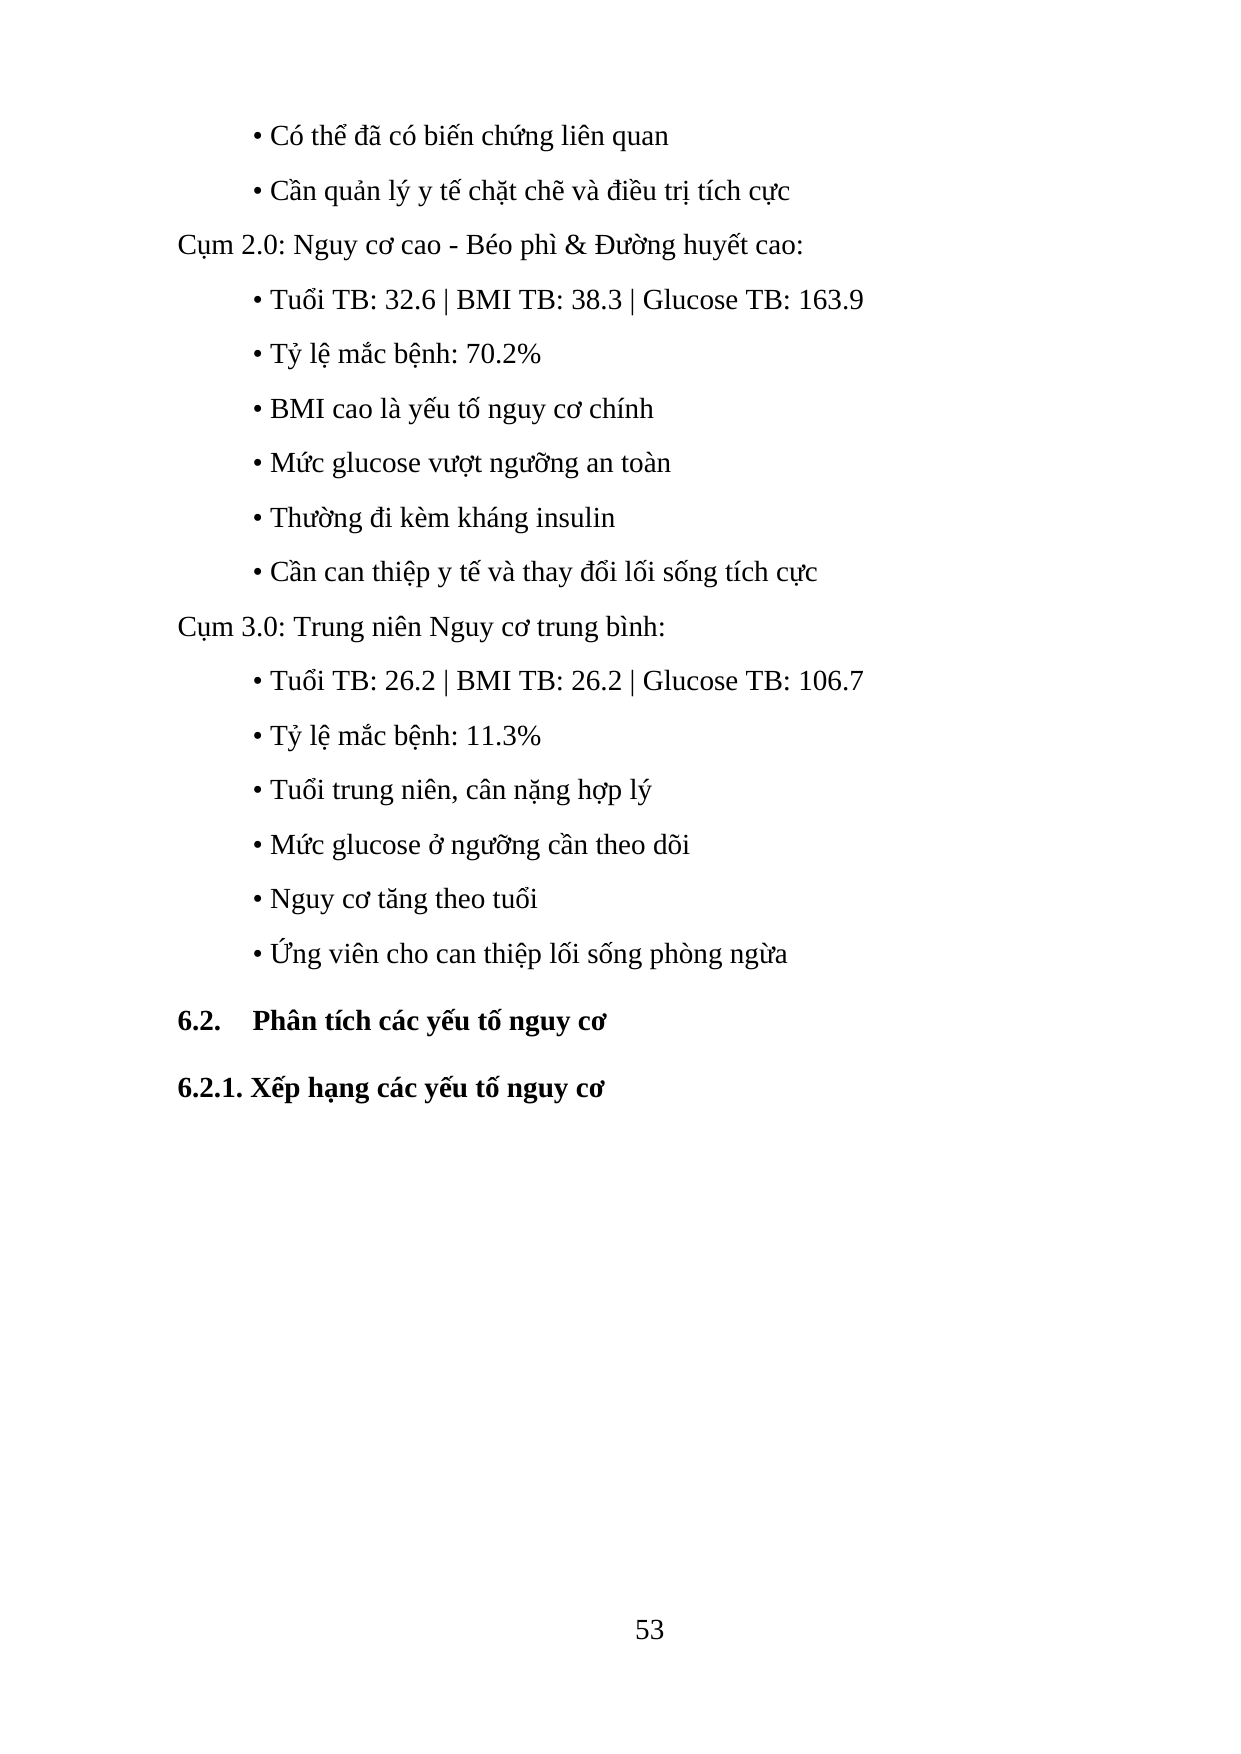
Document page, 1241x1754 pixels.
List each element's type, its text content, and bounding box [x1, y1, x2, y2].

text • Tuổi TB: 32.6 | BMI TB: 38.3 | Glucose TB: 163.9 [252, 282, 1122, 316]
text • Tuổi TB: 26.2 | BMI TB: 26.2 | Glucose TB: 106.7 [252, 663, 1122, 697]
text • Thường đi kèm kháng insulin [252, 500, 1122, 533]
text • Tuổi trung niên, cân nặng hợp lý [252, 772, 1122, 806]
text • Mức glucose ở ngưỡng cần theo dõi [252, 827, 1122, 860]
text • Tỷ lệ mắc bệnh: 70.2% [252, 336, 1122, 370]
text Cụm 2.0: Nguy cơ cao - Béo phì & Đường huyết cao: [177, 227, 1122, 261]
text • Có thể đã có biến chứng liên quan [252, 118, 1122, 152]
text • BMI cao là yếu tố nguy cơ chính [252, 391, 1122, 424]
text • Ứng viên cho can thiệp lối sống phòng ngừa [252, 936, 1122, 969]
text • Mức glucose vượt ngưỡng an toàn [252, 445, 1122, 479]
text • Tỷ lệ mắc bệnh: 11.3% [252, 718, 1122, 751]
text • Cần quản lý y tế chặt chẽ và điều trị tích cực [252, 173, 1122, 207]
subtitle 6.2. Phân tích các yếu tố nguy cơ [177, 1003, 1122, 1036]
text Cụm 3.0: Trung niên Nguy cơ trung bình: [177, 609, 1122, 642]
text • Cần can thiệp y tế và thay đổi lối sống tích cực [252, 554, 1122, 588]
text • Nguy cơ tăng theo tuổi [252, 881, 1122, 915]
subtitle 6.2.1. Xếp hạng các yếu tố nguy cơ [177, 1070, 1122, 1103]
